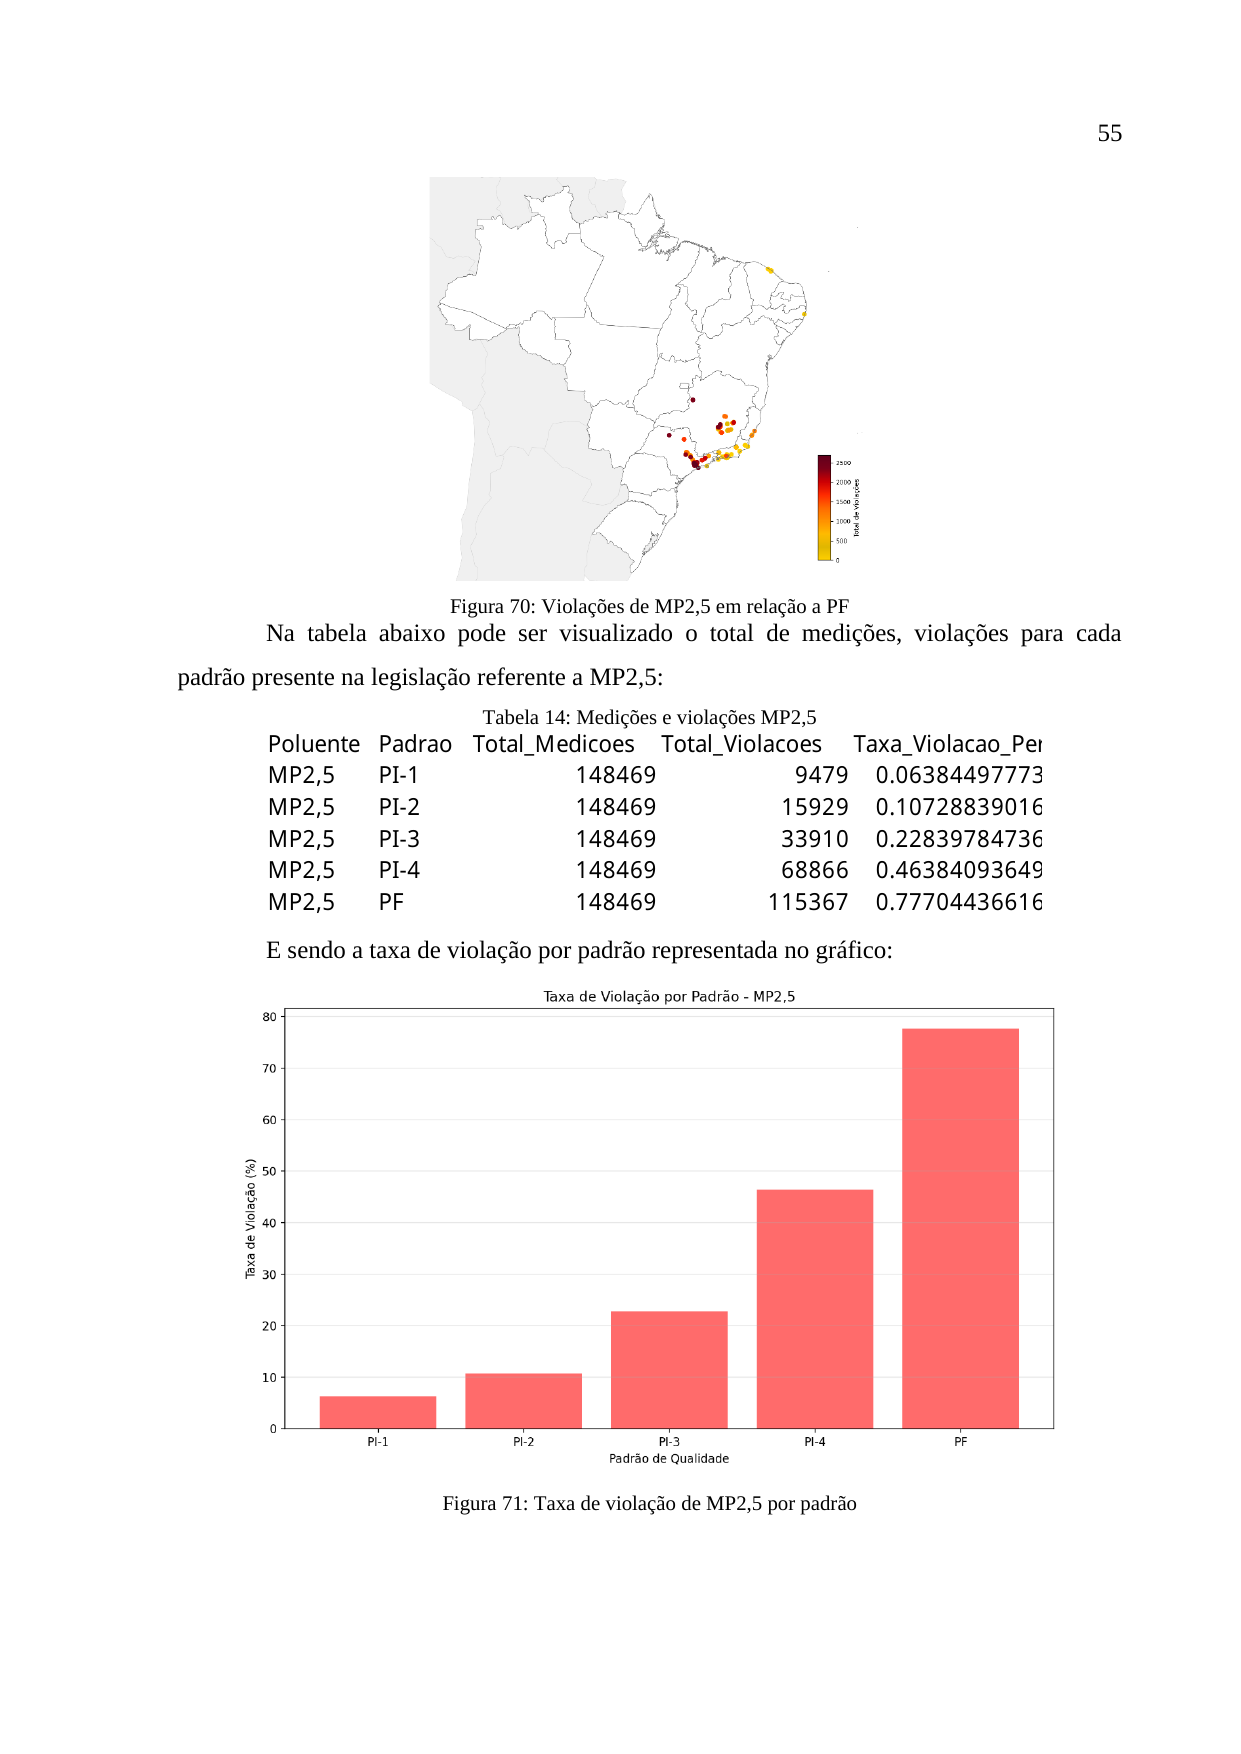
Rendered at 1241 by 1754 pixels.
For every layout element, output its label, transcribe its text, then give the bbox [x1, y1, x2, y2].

text E sendo a taxa de violação por padrão representada no gráfico: [177, 935, 1122, 963]
picture [233, 977, 1066, 1477]
picture [429, 177, 870, 581]
text Na tabela abaixo pode ser visualizado o total de medições, violações para cada padrão presente na legislação referente a MP2,5: [177, 618, 1122, 690]
